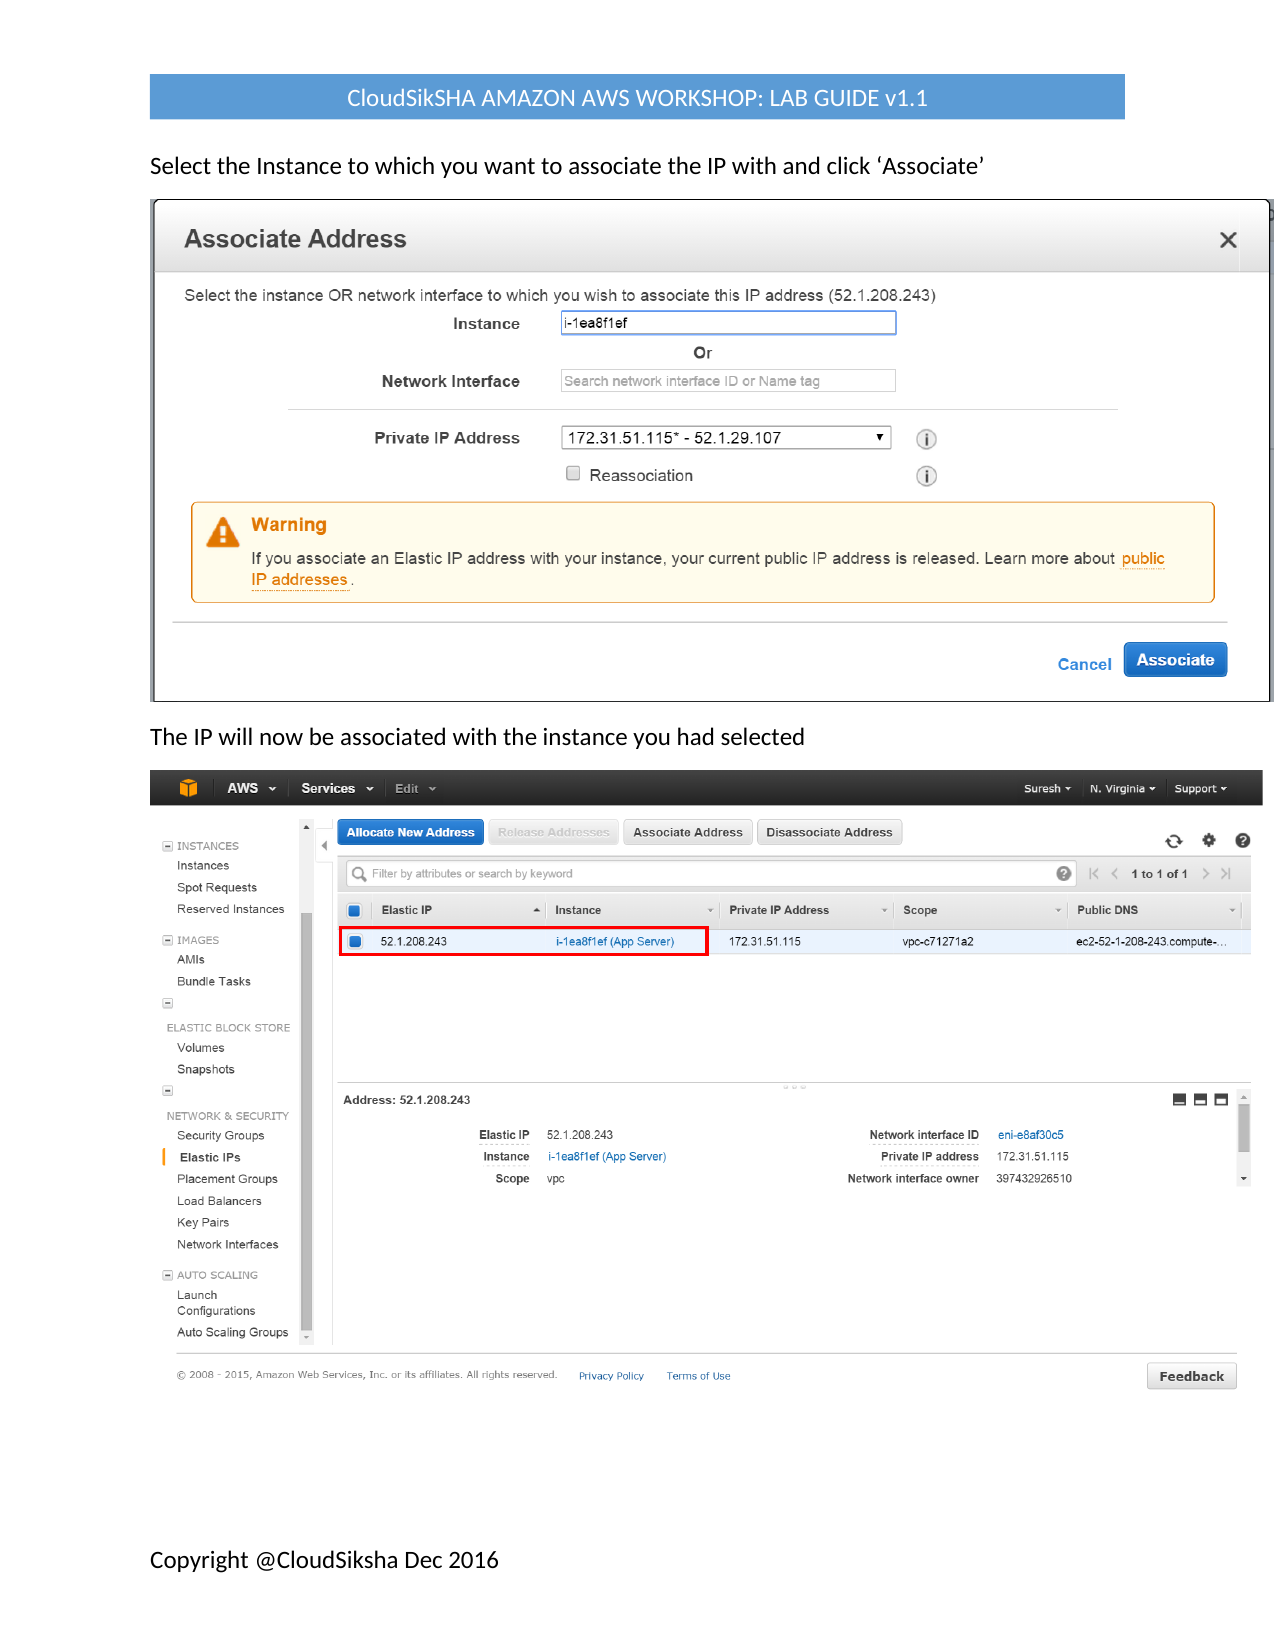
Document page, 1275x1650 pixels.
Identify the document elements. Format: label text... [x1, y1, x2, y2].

picture [150, 770, 1263, 1397]
text Select the Instance to which you want to associate the IP with and click ‘Associate’ [150, 150, 1125, 181]
text The IP will now be associated with the instance you had selected [150, 721, 1125, 752]
picture [150, 199, 1274, 702]
